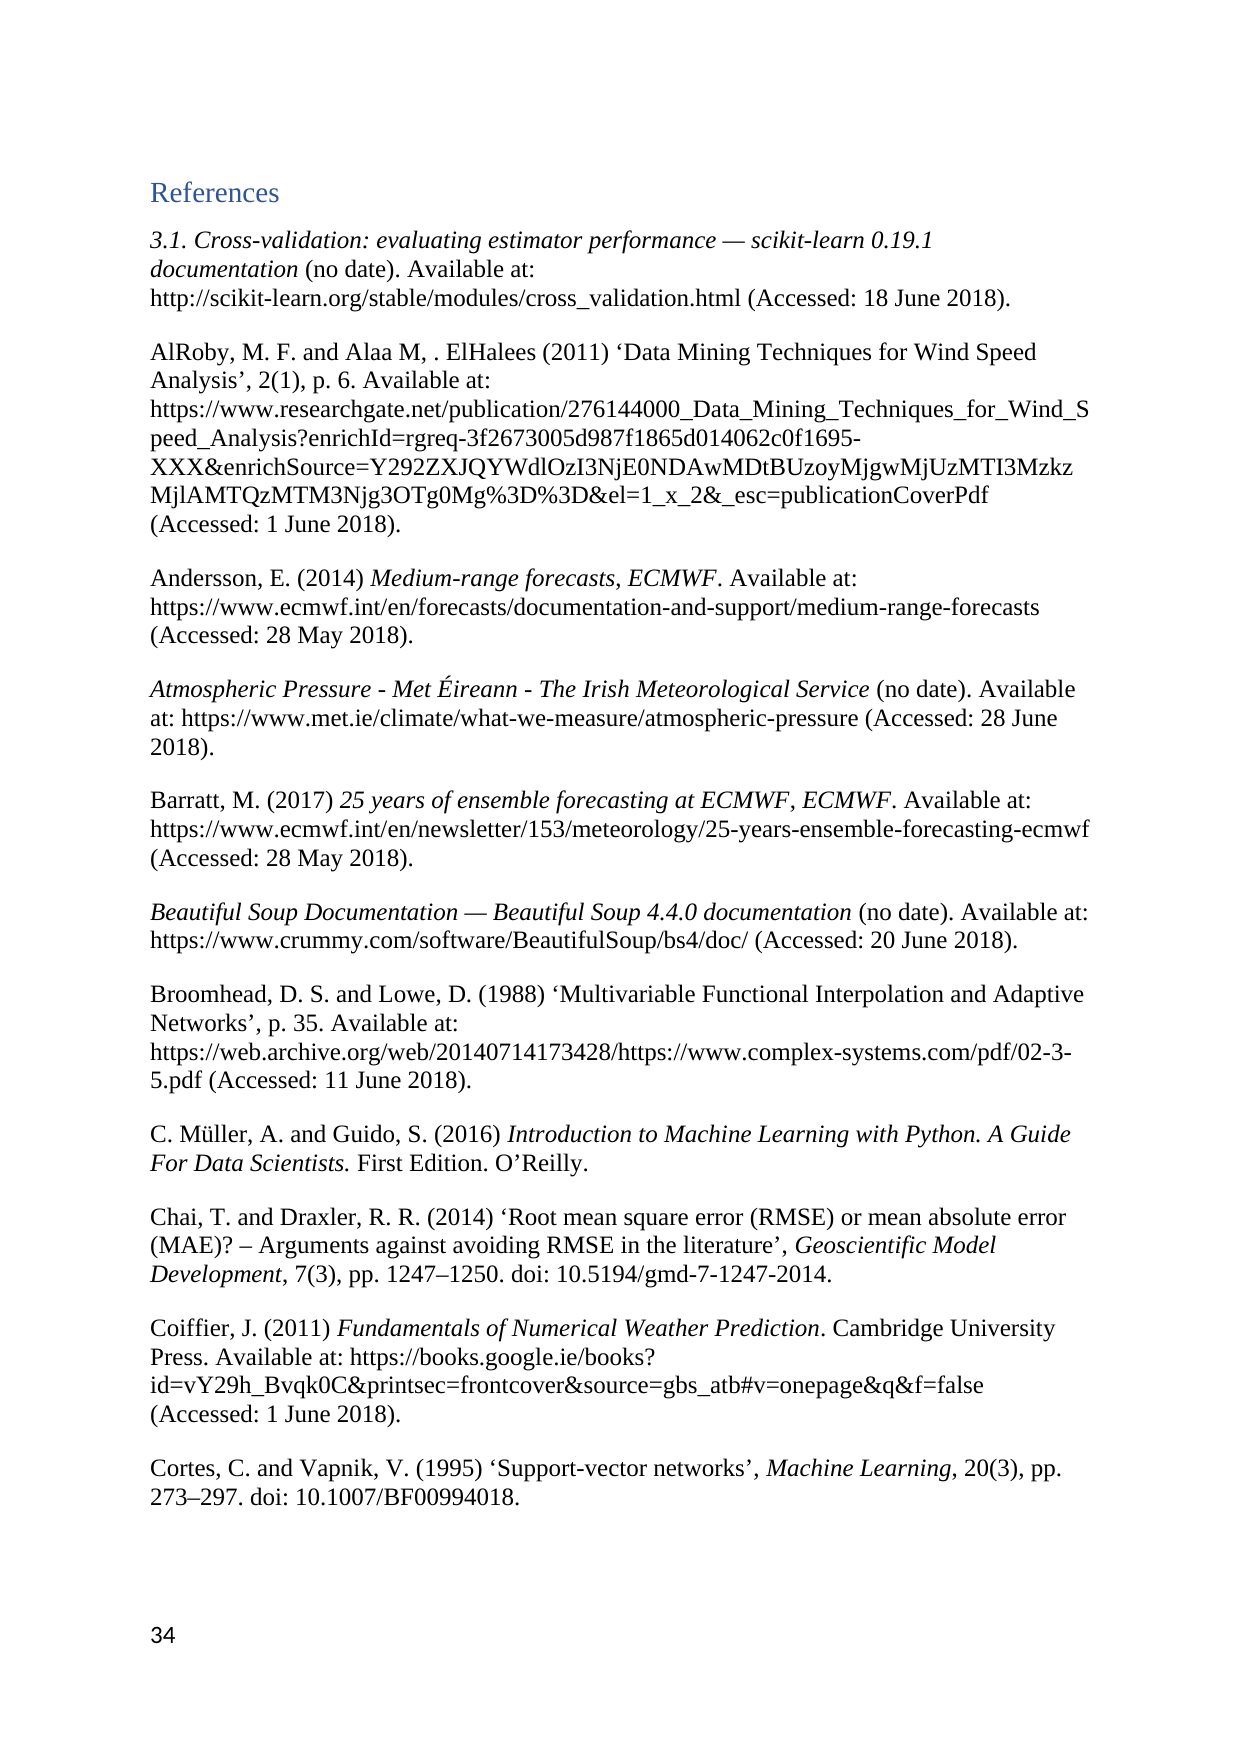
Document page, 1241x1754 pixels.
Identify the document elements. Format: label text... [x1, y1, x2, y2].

text Andersson, E. (2014) Medium-range forecasts, ECMWF. Available at: https://www.ecmwf.int/en/forecasts/documentation-and-support/medium-range-forecasts (Accessed: 28 May 2018). [150, 563, 1090, 649]
text Beautiful Soup Documentation — Beautiful Soup 4.4.0 documentation (no date). Available at: https://www.crummy.com/software/BeautifulSoup/bs4/doc/ (Accessed: 20 June 2018). [150, 897, 1090, 954]
subtitle References [150, 175, 1090, 208]
text C. Müller, A. and Guido, S. (2016) Introduction to Machine Learning with Python. A Guide For Data Scientists. First Edition. O’Reilly. [150, 1119, 1090, 1177]
text Atmospheric Pressure - Met Éireann - The Irish Meteorological Service (no date). Available at: https://www.met.ie/climate/what-we-measure/atmospheric-pressure (Accessed: 28 June 2018). [150, 674, 1090, 760]
text Cortes, C. and Vapnik, V. (1995) ‘Support-vector networks’, Machine Learning, 20(3), pp. 273–297. doi: 10.1007/BF00994018. [150, 1453, 1090, 1510]
text Chai, T. and Draxler, R. R. (2014) ‘Root mean square error (RMSE) or mean absolute error (MAE)? – Arguments against avoiding RMSE in the literature’, Geoscientific Model Development, 7(3), pp. 1247–1250. doi: 10.5194/gmd-7-1247-2014. [150, 1202, 1090, 1288]
text Barratt, M. (2017) 25 years of ensemble forecasting at ECMWF, ECMWF. Available at: https://www.ecmwf.int/en/newsletter/153/meteorology/25-years-ensemble-forecasting-ecmwf (Accessed: 28 May 2018). [150, 785, 1090, 872]
text 3.1. Cross-validation: evaluating estimator performance — scikit-learn 0.19.1 documentation (no date). Available at: http://scikit-learn.org/stable/modules/cross_validation.html (Accessed: 18 June 2018). [150, 225, 1090, 312]
text Al­Roby, M. F. and Alaa M, . El­Halees (2011) ‘Data Mining Techniques for Wind Speed Analysis’, 2(1), p. 6. Available at: https://www.researchgate.net/publication/276144000_Data_Mining_Techniques_for_Wind_Speed_Analysis?enrichId=rgreq-3f2673005d987f1865d014062c0f1695-XXX&enrichSource=Y292ZXJQYWdlOzI3NjE0NDAwMDtBUzoyMjgwMjUzMTI3MzkzMjlAMTQzMTM3Njg3OTg0Mg%3D%3D&el=1_x_2&_esc=publicationCoverPdf (Accessed: 1 June 2018). [150, 337, 1090, 538]
text Broomhead, D. S. and Lowe, D. (1988) ‘Multivariable Functional Interpolation and Adaptive Networks’, p. 35. Available at: https://web.archive.org/web/20140714173428/https://www.complex-systems.com/pdf/02-3-5.pdf (Accessed: 11 June 2018). [150, 979, 1090, 1094]
text Coiffier, J. (2011) Fundamentals of Numerical Weather Prediction. Cambridge University Press. Available at: https://books.google.ie/books?id=vY29h_Bvqk0C&printsec=frontcover&source=gbs_atb#v=onepage&q&f=false (Accessed: 1 June 2018). [150, 1313, 1090, 1428]
